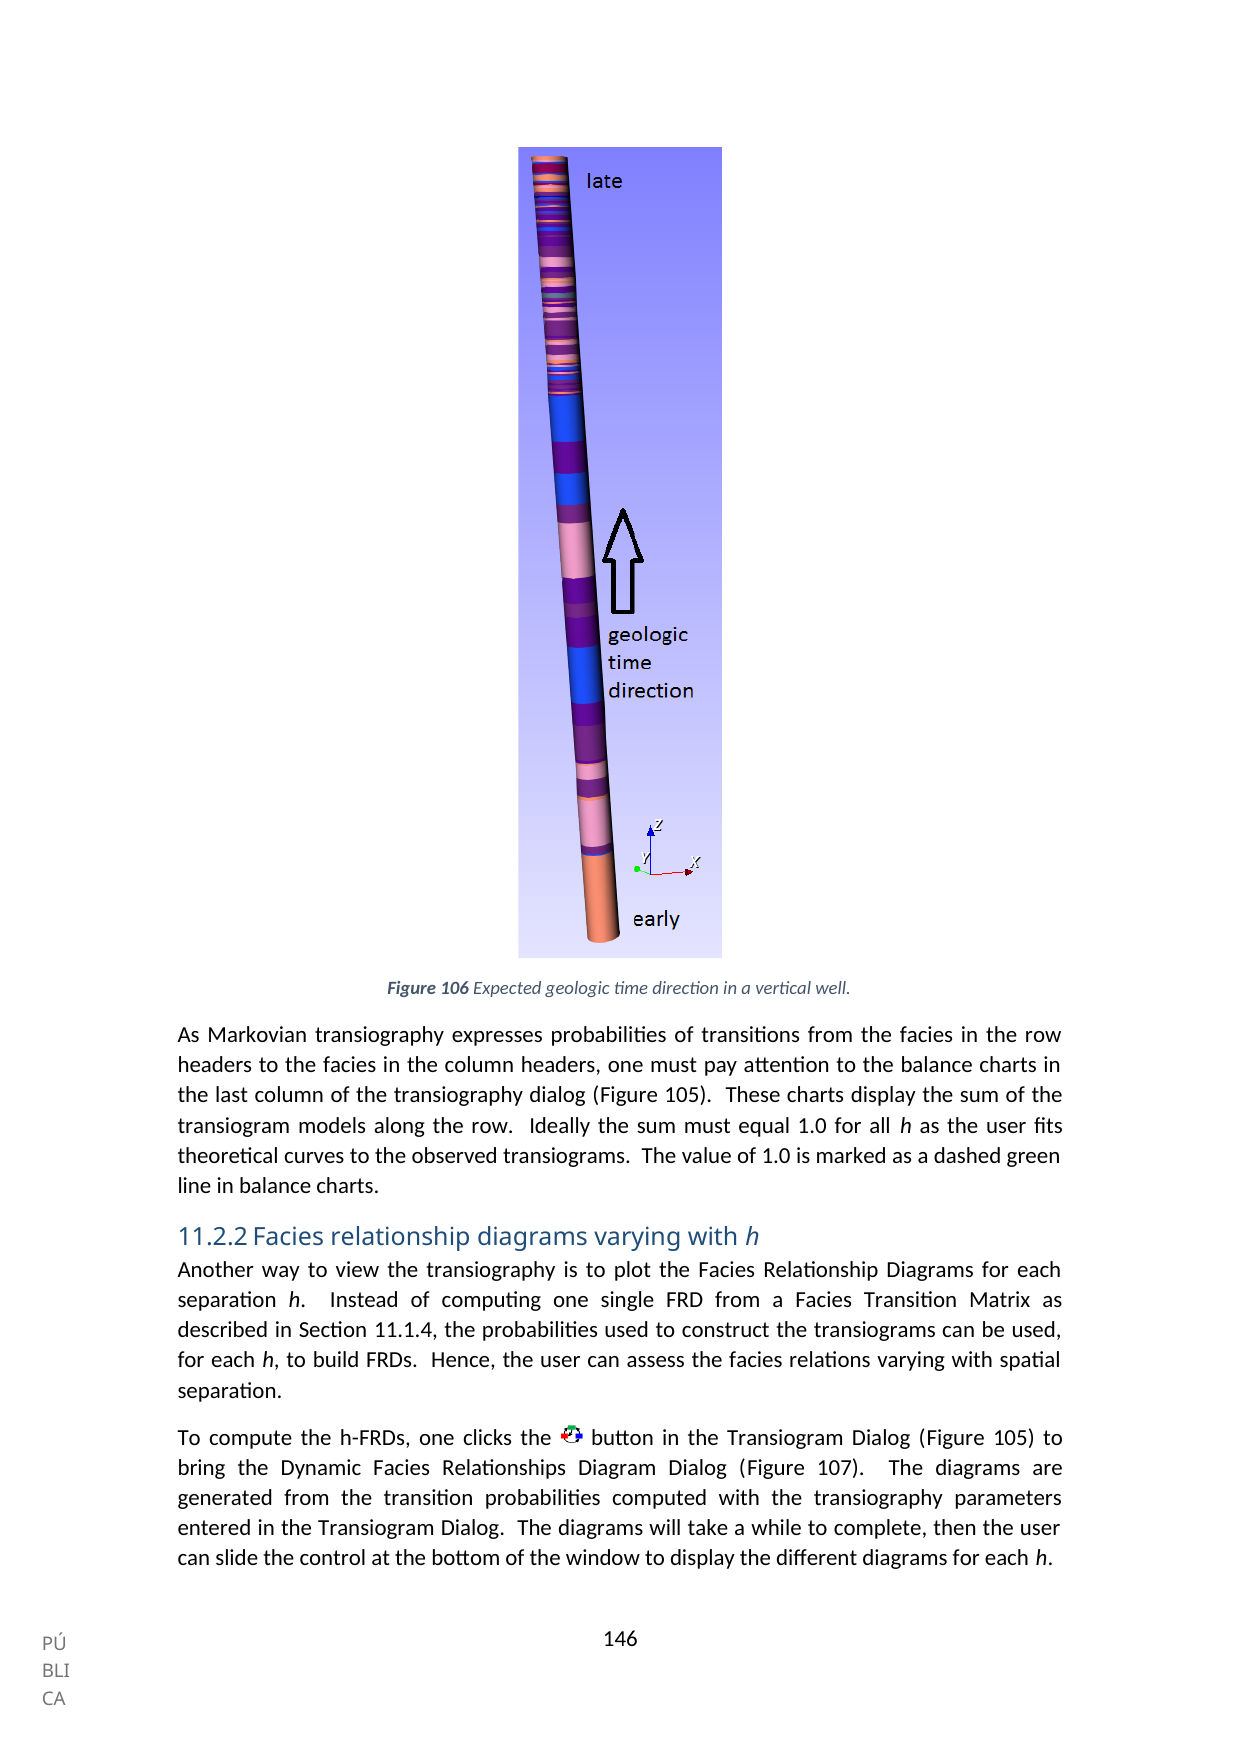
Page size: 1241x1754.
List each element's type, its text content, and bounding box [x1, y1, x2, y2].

text Another way to view the transiography is to plot the Facies Relationship Diagrams for each separation h. Instead of computing one single FRD from a Facies Transition Matrix as described in Section 11.1.4, the probabilities used to construct the transiograms can be used, for each h, to build FRDs. Hence, the user can assess the facies relations varying with spatial separation. [177, 1255, 1063, 1404]
text To compute the h-FRDs, one clicks the button in the Transiogram Dialog (Figure 104) to bring the Dynamic Facies Relationships Diagram Dialog (Figure 106). The diagrams are generated from the transition probabilities computed with the transiography parameters entered in the Transiogram Dialog. The diagrams will take a while to complete, then the user can slide the control at the bottom of the window to display the different diagrams for each h. [177, 1423, 1063, 1571]
picture [561, 1423, 583, 1445]
text Figure 106 Expected geologic time direction in a vertical well. [177, 976, 1063, 999]
text As Markovian transiography expresses probabilities of transitions from the facies in the row headers to the facies in the column headers, one must pay attention to the balance charts in the last column of the transiography dialog (Figure 104). These charts display the sum of the transiogram models along the row. Ideally the sum must equal 1.0 for all h as the user fits theoretical curves to the observed transiograms. The value of 1.0 is marked as a dashed green line in balance charts. [177, 1020, 1063, 1199]
picture [518, 147, 722, 958]
subtitle Facies relationship diagrams varying with h [177, 1218, 1063, 1252]
